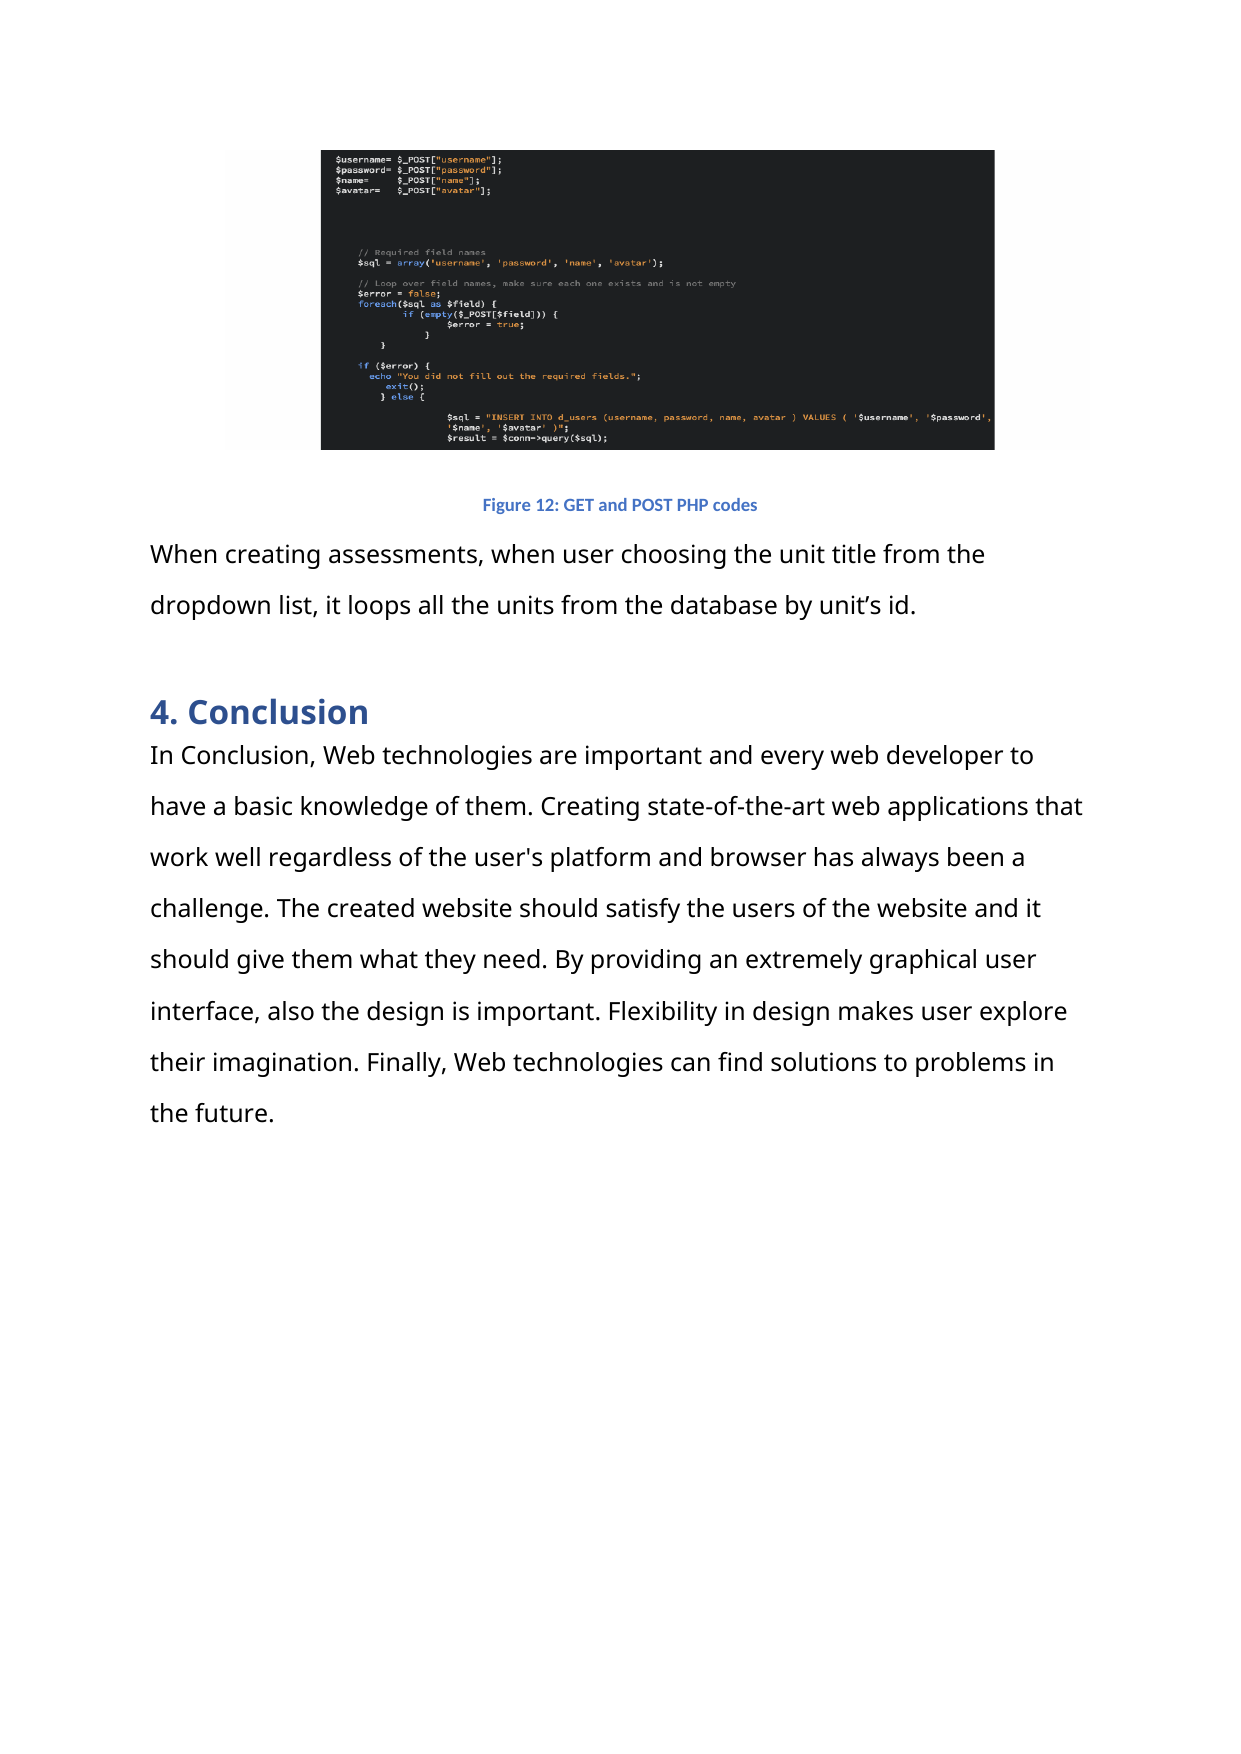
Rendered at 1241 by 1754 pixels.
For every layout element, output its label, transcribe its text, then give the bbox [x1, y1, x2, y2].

text In Conclusion, Web technologies are important and every web developer to have a basic knowledge of them. Creating state-of-the-art web applications that work well regardless of the user's platform and browser has always been a challenge. The created website should satisfy the users of the website and it should give them what they need. By providing an extremely graphical user interface, also the design is important. Flexibility in design makes user explore their imagination. Finally, Web technologies can find solutions to problems in the future. [150, 738, 1090, 1129]
subtitle 4. Conclusion [150, 689, 1090, 734]
picture [320, 150, 995, 450]
text When creating assessments, when user choosing the unit title from the dropdown list, it loops all the units from the database by unit’s id. [150, 537, 1090, 622]
